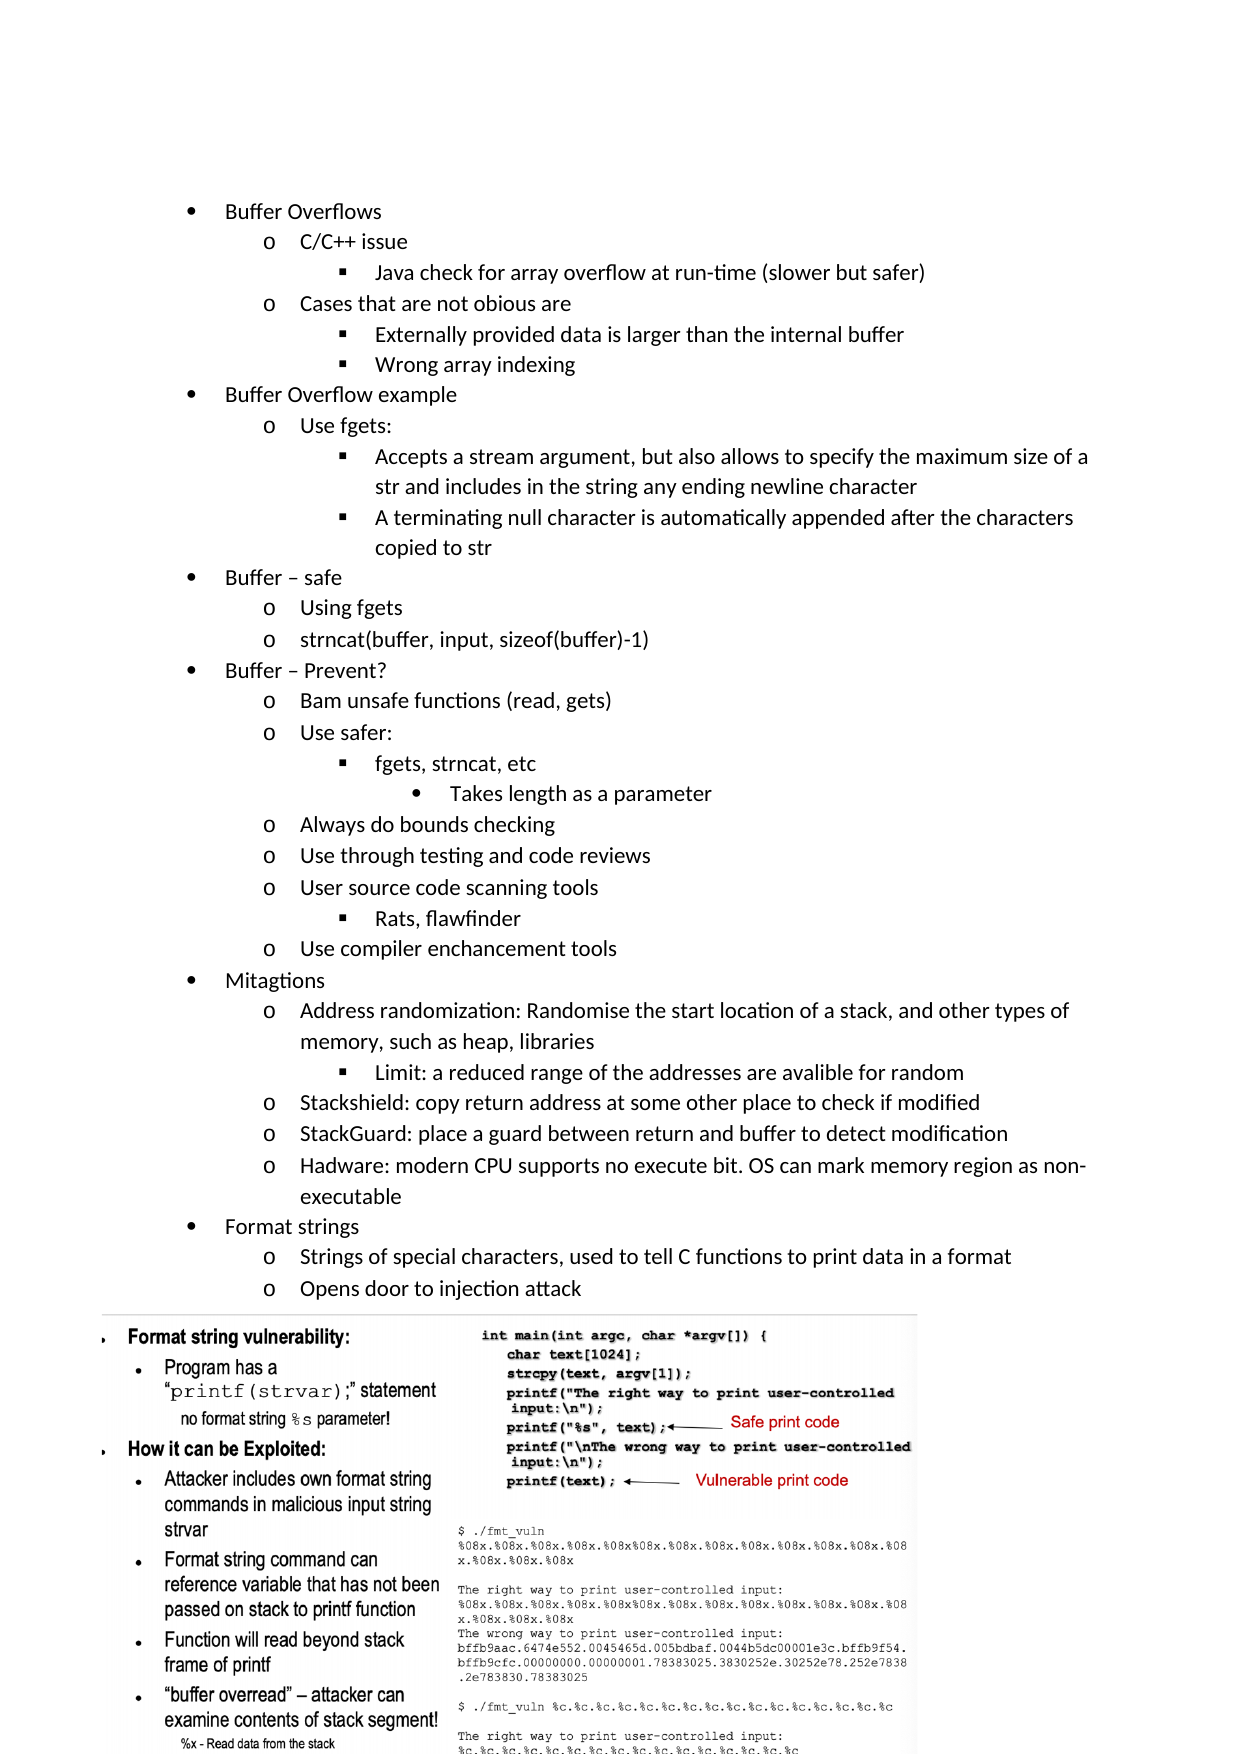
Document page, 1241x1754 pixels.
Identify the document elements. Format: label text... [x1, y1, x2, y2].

list Use fgets: [262, 411, 1090, 440]
list Bam unsafe functions (read, gets) [262, 686, 1090, 716]
list Buffer – Prevent? [187, 656, 1090, 684]
list Use through testing and code reviews [262, 841, 1090, 870]
list Always do bounds checking [262, 810, 1090, 839]
list Buffer – safe [187, 563, 1090, 591]
list Java check for array overflow at run-time (slower but safer) [337, 258, 1090, 287]
list Hadware: modern CPU supports no execute bit. OS can mark memory region as non-executable [262, 1151, 1090, 1210]
list StackGuard: place a guard between return and buffer to detect modification [262, 1119, 1090, 1148]
list C/C++ issue [262, 227, 1090, 256]
list strncat(buffer, input, sizeof(buffer)-1) [262, 625, 1090, 654]
list Use compiler enchancement tools [262, 934, 1090, 963]
picture [101, 1314, 918, 1754]
list Stackshield: copy return address at some other place to check if modified [262, 1088, 1090, 1117]
list Accepts a stream argument, but also allows to specify the maximum size of a str and includes in the string any ending newline character [337, 442, 1090, 501]
list A terminating null character is automatically appended after the characters copied to str [337, 503, 1090, 561]
list Takes length as a parameter [412, 779, 1090, 808]
list Buffer Overflow example [187, 381, 1090, 409]
list Address randomization: Randomise the start location of a stack, and other types of memory, such as heap, libraries [262, 996, 1090, 1055]
list Rats, flawfinder [337, 904, 1090, 932]
list Opens door to injection attack [262, 1274, 1090, 1303]
list Cases that are not obious are [262, 289, 1090, 318]
list Use safer: [262, 718, 1090, 747]
list fgets, strncat, etc [337, 749, 1090, 777]
list Mitagtions [187, 966, 1090, 994]
list Externally provided data is larger than the internal buffer [337, 320, 1090, 348]
list Strings of special characters, used to tell C functions to print data in a format [262, 1242, 1090, 1272]
list Using fgets [262, 593, 1090, 622]
list Format strings [187, 1212, 1090, 1240]
list Buffer Overflows [187, 197, 1090, 225]
list Limit: a reduced range of the addresses are avalible for random [337, 1058, 1090, 1086]
list User source code scanning tools [262, 873, 1090, 902]
list Wrong array indexing [337, 350, 1090, 378]
